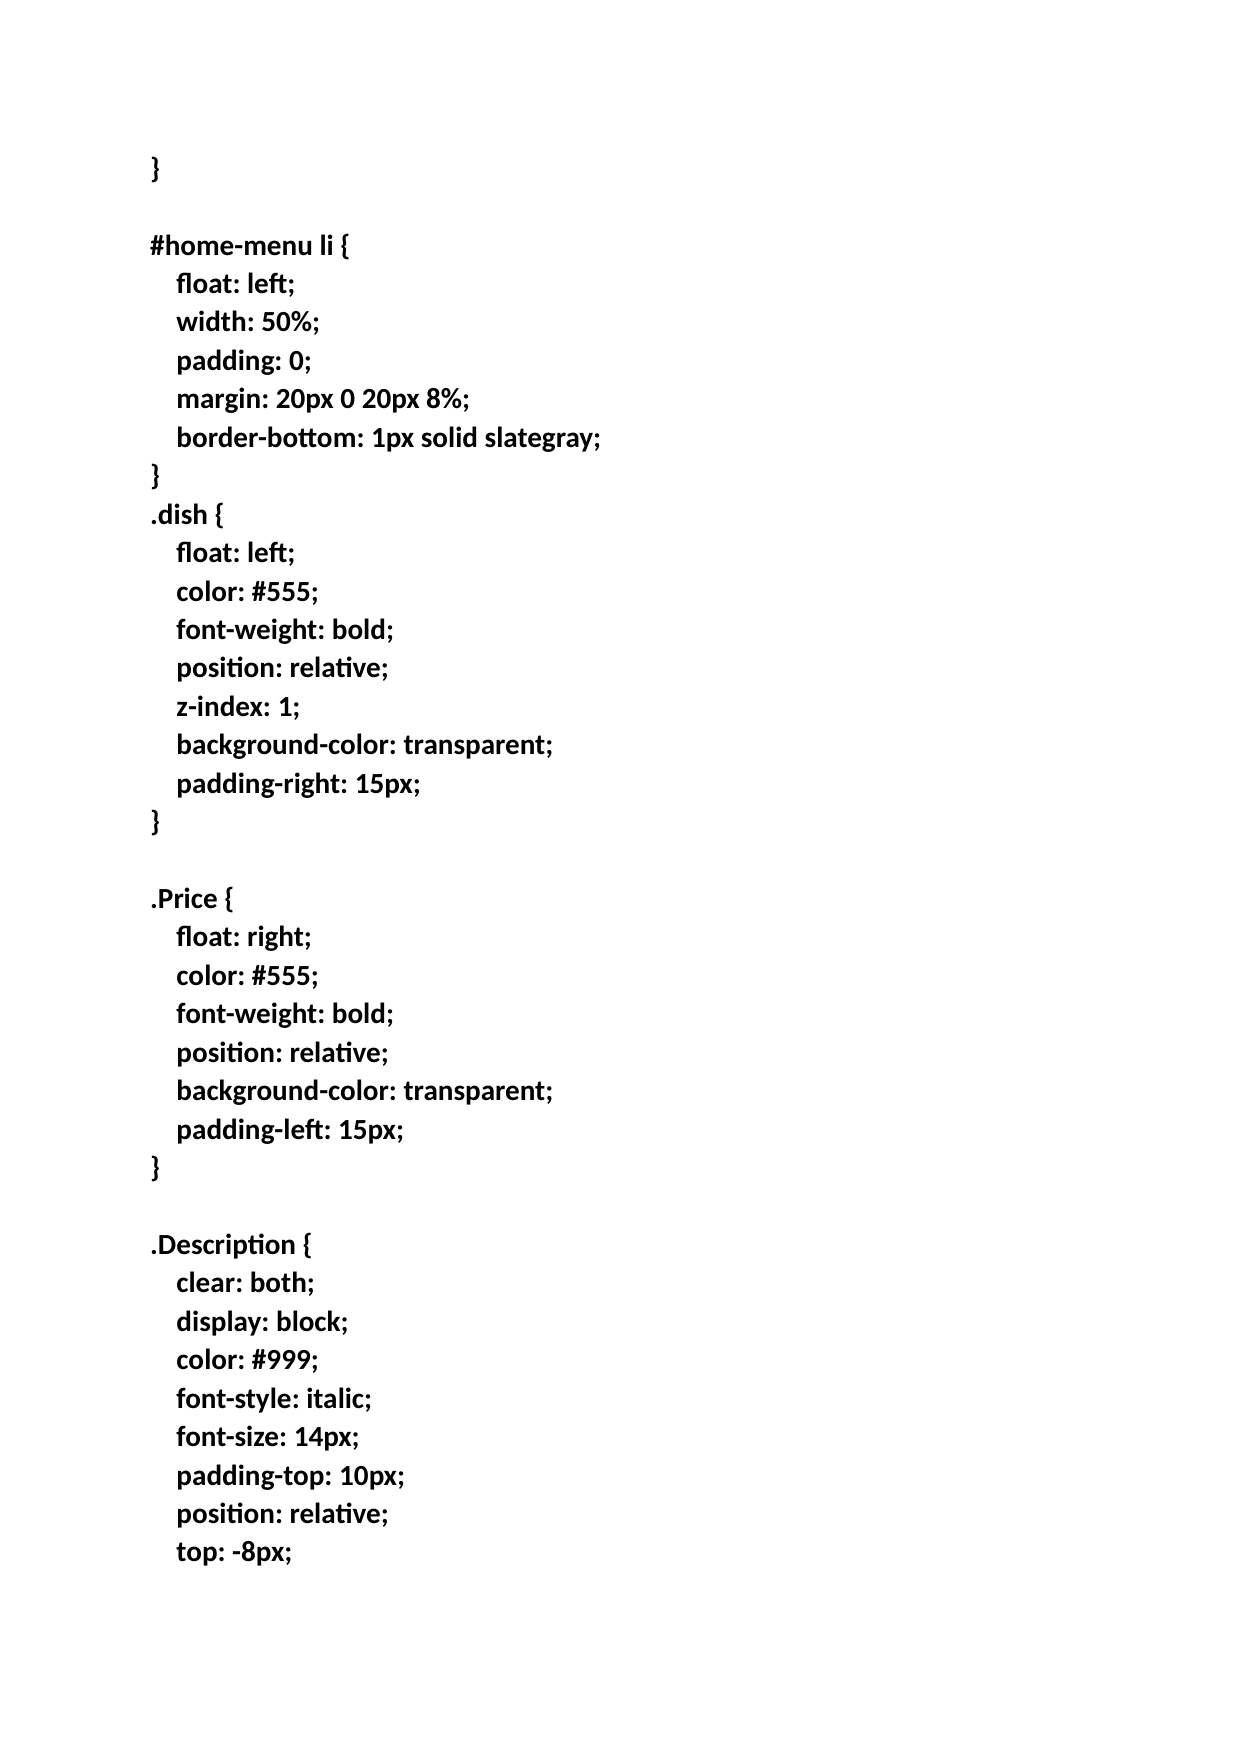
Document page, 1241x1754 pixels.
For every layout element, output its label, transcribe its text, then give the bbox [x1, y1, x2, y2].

text padding-right: 15px; [150, 765, 1095, 800]
text } [150, 803, 1095, 839]
text #home-menu li { [150, 227, 1095, 262]
text position: relative; [150, 1495, 1095, 1531]
text clear: both; [150, 1264, 1095, 1300]
text padding-left: 15px; [150, 1111, 1095, 1146]
text } [150, 150, 1095, 185]
text .dish { [150, 496, 1095, 531]
text width: 50%; [150, 303, 1095, 339]
text float: right; [150, 918, 1095, 954]
text float: left; [150, 265, 1095, 301]
text padding-top: 10px; [150, 1457, 1095, 1492]
text top: -8px; [150, 1533, 1095, 1569]
text font-weight: bold; [150, 611, 1095, 647]
text margin: 20px 0 20px 8%; [150, 380, 1095, 416]
text } [150, 1149, 1095, 1185]
text background-color: transparent; [150, 726, 1095, 762]
text } [150, 457, 1095, 493]
text color: #999; [150, 1341, 1095, 1377]
text padding: 0; [150, 342, 1095, 378]
text .Description { [150, 1226, 1095, 1262]
text position: relative; [150, 649, 1095, 685]
text z-index: 1; [150, 688, 1095, 723]
text font-style: italic; [150, 1380, 1095, 1415]
text position: relative; [150, 1034, 1095, 1069]
text .Price { [150, 880, 1095, 916]
text float: left; [150, 534, 1095, 570]
text border-bottom: 1px solid slategray; [150, 419, 1095, 454]
text font-size: 14px; [150, 1418, 1095, 1454]
text font-weight: bold; [150, 995, 1095, 1031]
text background-color: transparent; [150, 1072, 1095, 1108]
text color: #555; [150, 957, 1095, 993]
text display: block; [150, 1303, 1095, 1338]
text color: #555; [150, 573, 1095, 608]
